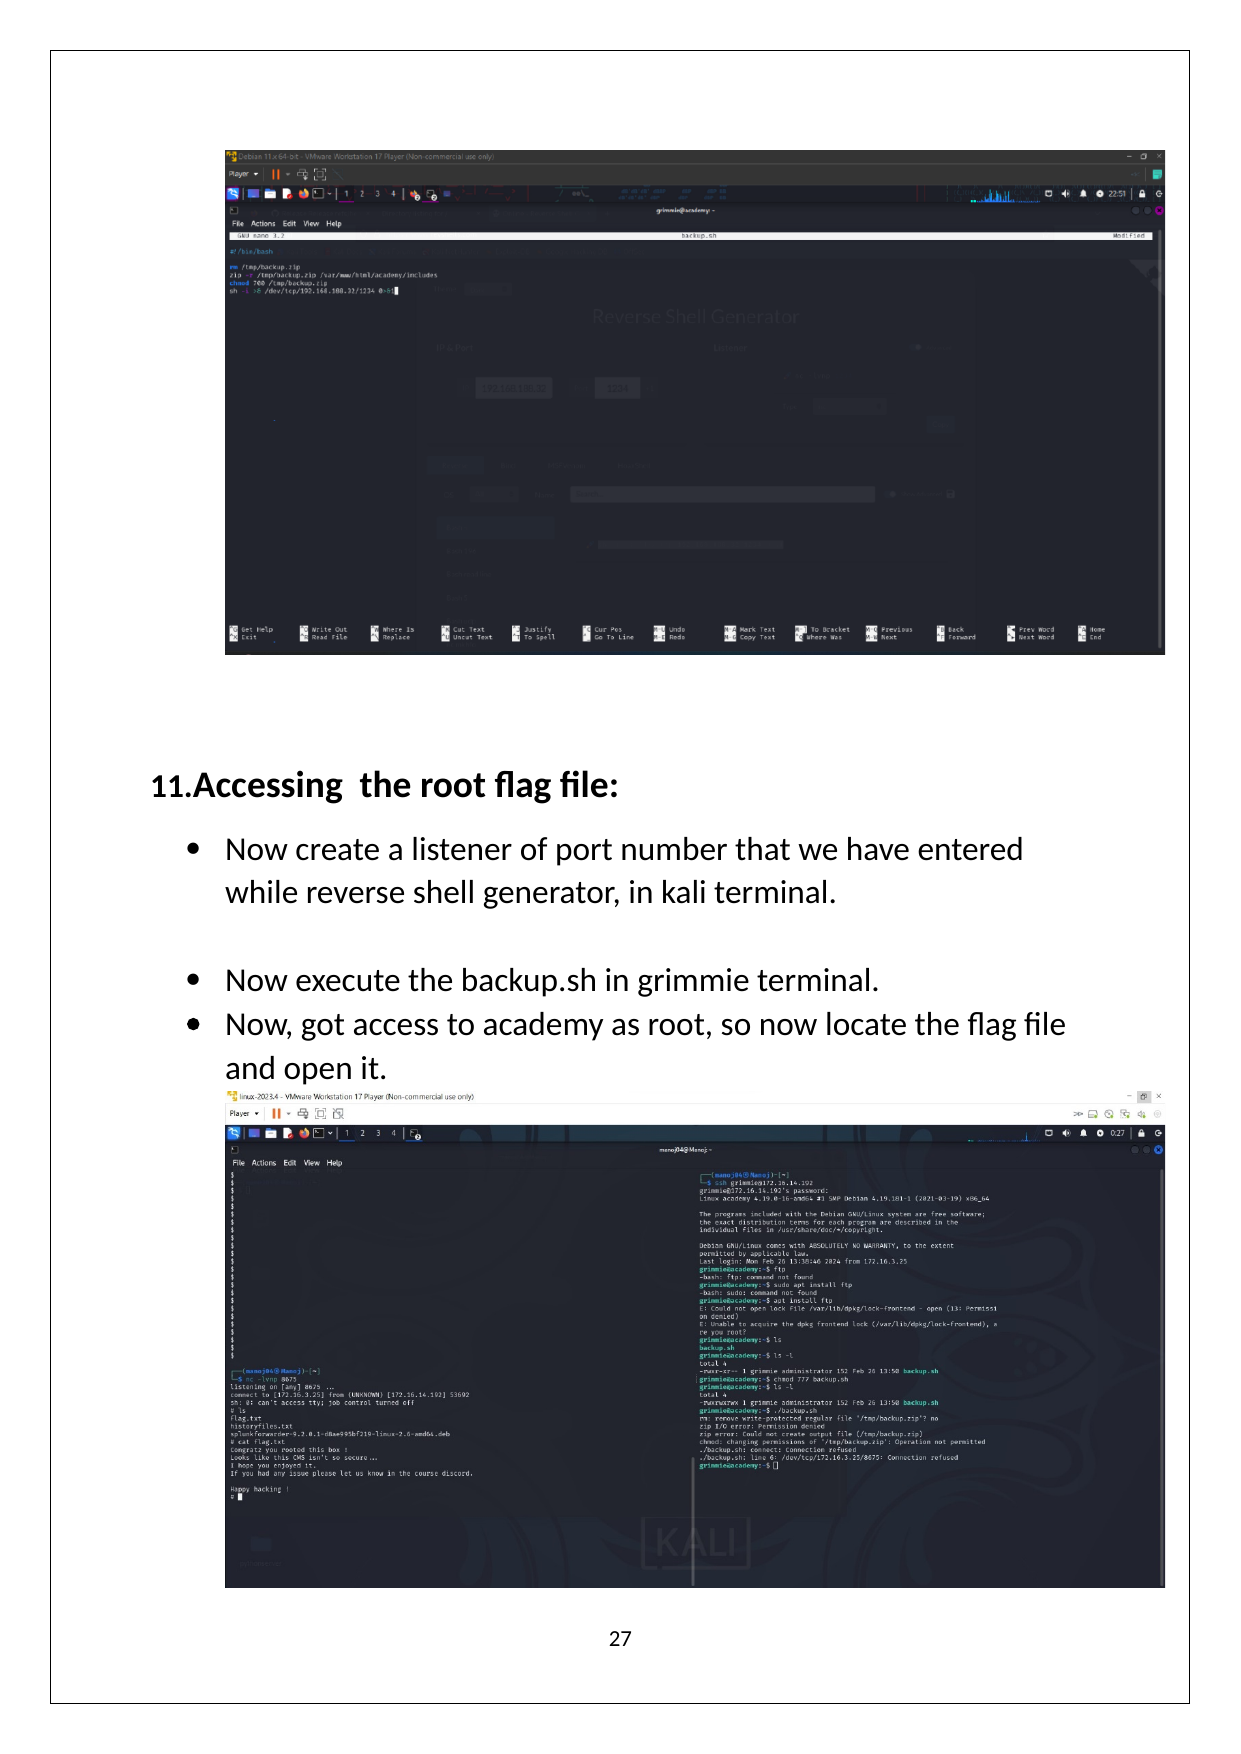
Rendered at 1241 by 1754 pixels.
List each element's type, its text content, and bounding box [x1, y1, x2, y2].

list Now, got access to academy as root, so now locate the flag file and open it. [187, 1003, 1090, 1088]
list Now execute the backup.sh in grimmie terminal. [187, 959, 1090, 1000]
picture [225, 1091, 1166, 1588]
text 11.Accessing the root flag file: [150, 761, 1090, 807]
list Now create a listener of port number that we have entered while reverse shell generator, in kali terminal. [187, 828, 1090, 912]
picture [225, 150, 1166, 655]
